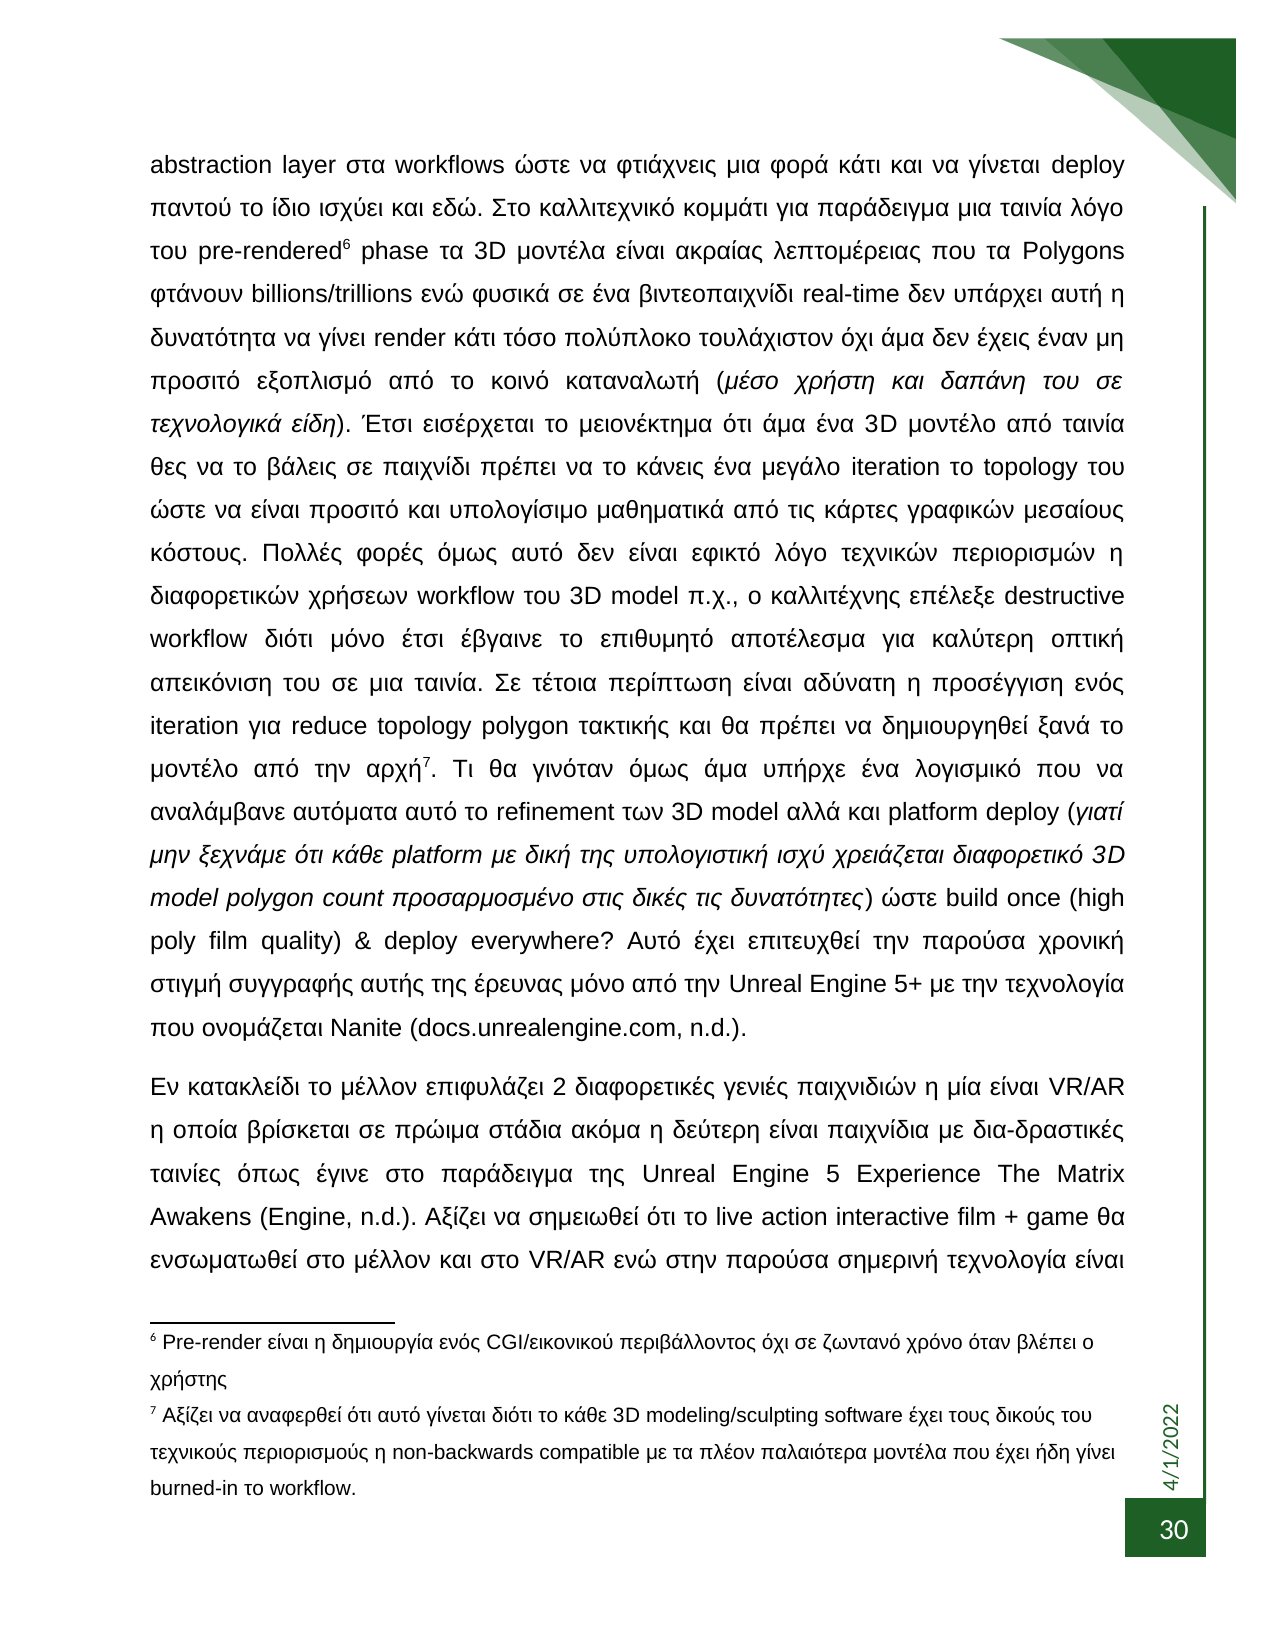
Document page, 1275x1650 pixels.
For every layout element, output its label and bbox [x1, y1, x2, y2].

text [150, 150, 1125, 1041]
picture [997, 38, 1236, 204]
text [150, 1072, 1125, 1273]
